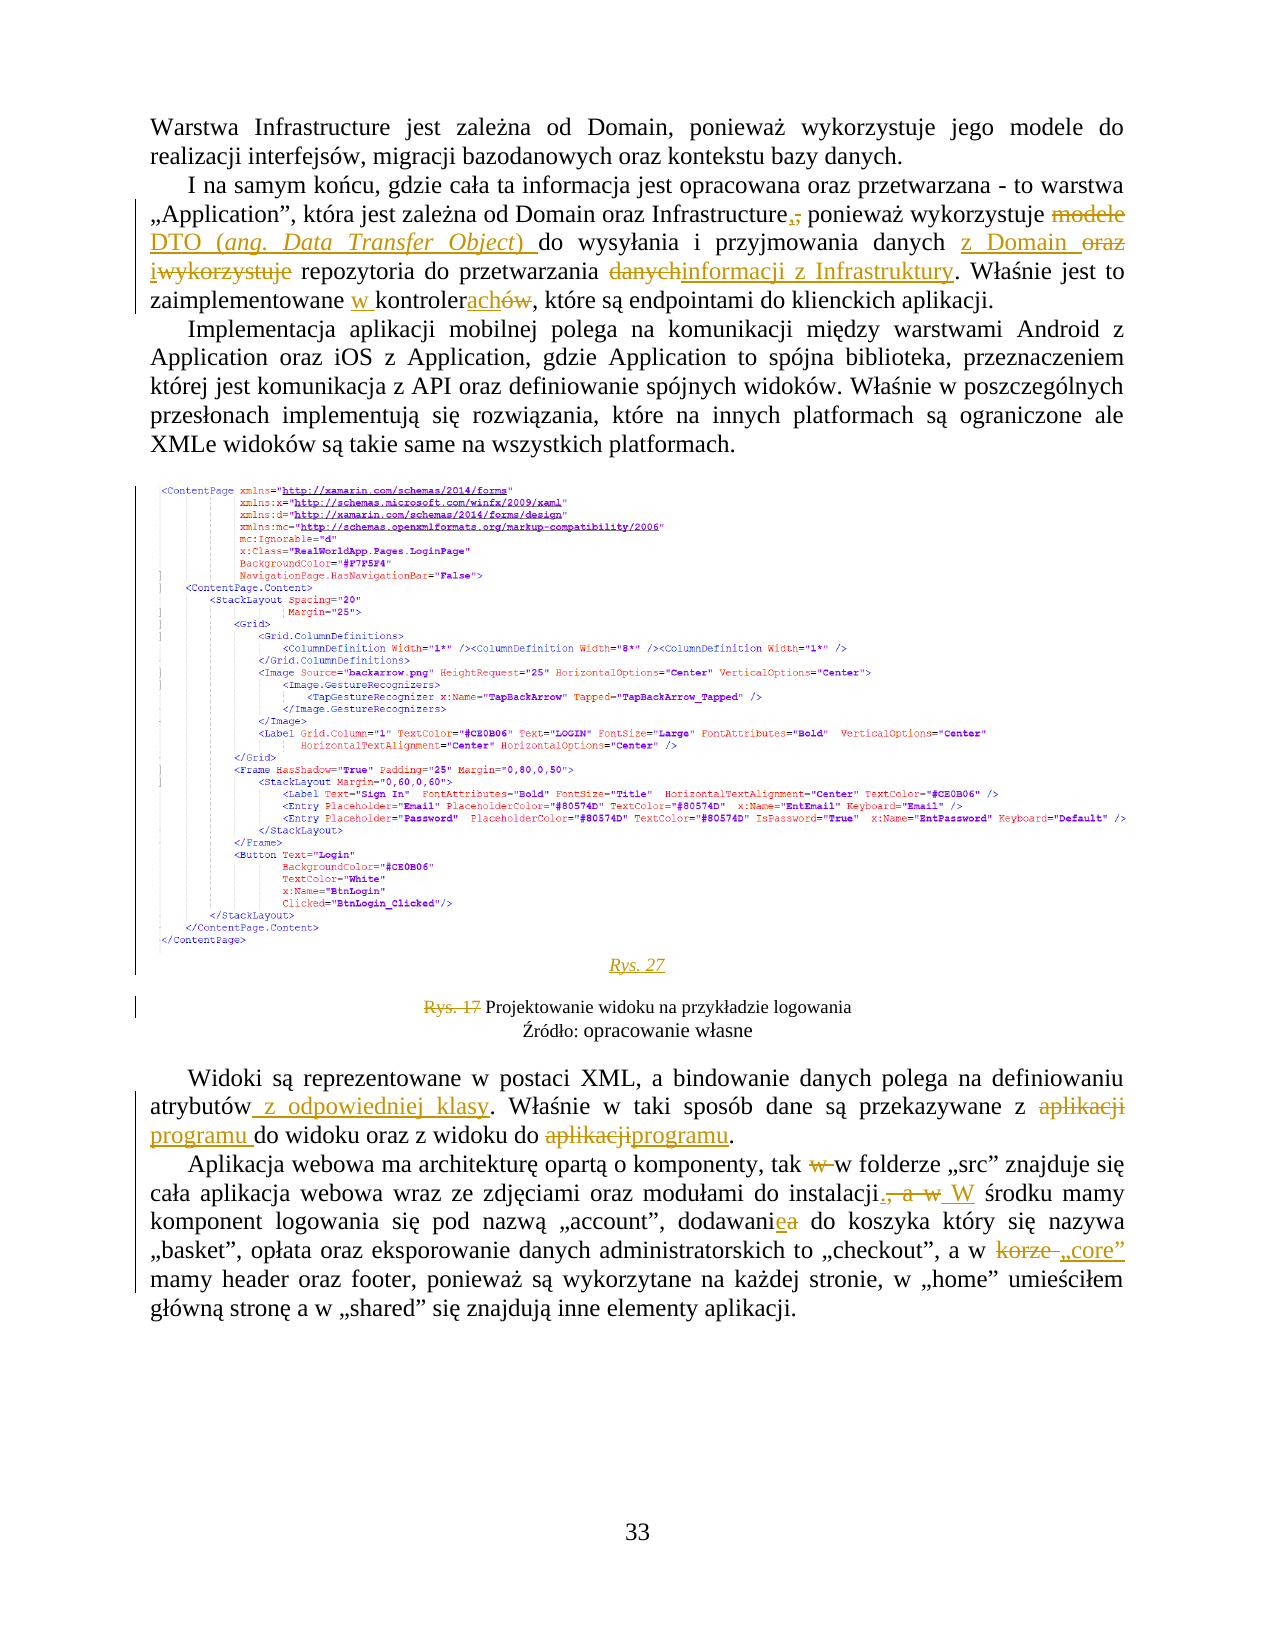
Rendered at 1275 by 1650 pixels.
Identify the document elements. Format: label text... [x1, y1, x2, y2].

picture [159, 486, 1135, 954]
text Warstwa Infrastructure jest zależna od Domain, ponieważ wykorzystuje jego modele do realizacji interfejsów, migracji bazodanowych oraz kontekstu bazy danych. [150, 112, 1125, 170]
text Aplikacja webowa ma architekturę opartą o komponenty, tak w folderze „src” znajduje się cała aplikacja webowa wraz ze zdjęciami oraz modułami do instalacji środku mamy komponent logowania się pod nazwą „account”, dodawani do koszyka który się nazywa „basket”, opłata oraz eksporowanie danych administratorskich to „checkout”, a w mamy header oraz footer, ponieważ są wykorzytane na każdej stronie, w „home” umieściłem główną stronę a w „shared” się znajdują inne elementy aplikacji. [150, 1149, 1125, 1321]
text I na samym końcu, gdzie cała ta informacja jest opracowana oraz przetwarzana - to warstwa „Application”, która jest zależna od Domain oraz Infrastructure ponieważ wykorzystuje do wysyłania i przyjmowania danych repozytoria do przetwarzania . Właśnie jest to zaimplementowane kontroler, które są endpointami do klienckich aplikacji. [150, 170, 1125, 314]
text Widoki są reprezentowane w postaci XML, a bindowanie danych polega na definiowaniu atrybutów. Właśnie w taki sposób dane są przekazywane z do widoku oraz z widoku do . [150, 1063, 1125, 1149]
text Projektowanie widoku na przykładzie logowania Źródło: opracowanie własne [150, 996, 1125, 1042]
text Implementacja aplikacji mobilnej polega na komunikacji między warstwami Android z Application oraz iOS z Application, gdzie Application to spójna biblioteka, przeznaczeniem której jest komunikacja z API oraz definiowanie spójnych widoków. Właśnie w poszczególnych przesłonach implementują się rozwiązania, które na innych platformach są ograniczone ale XMLe widoków są takie same na wszystkich platformach. [150, 314, 1125, 457]
